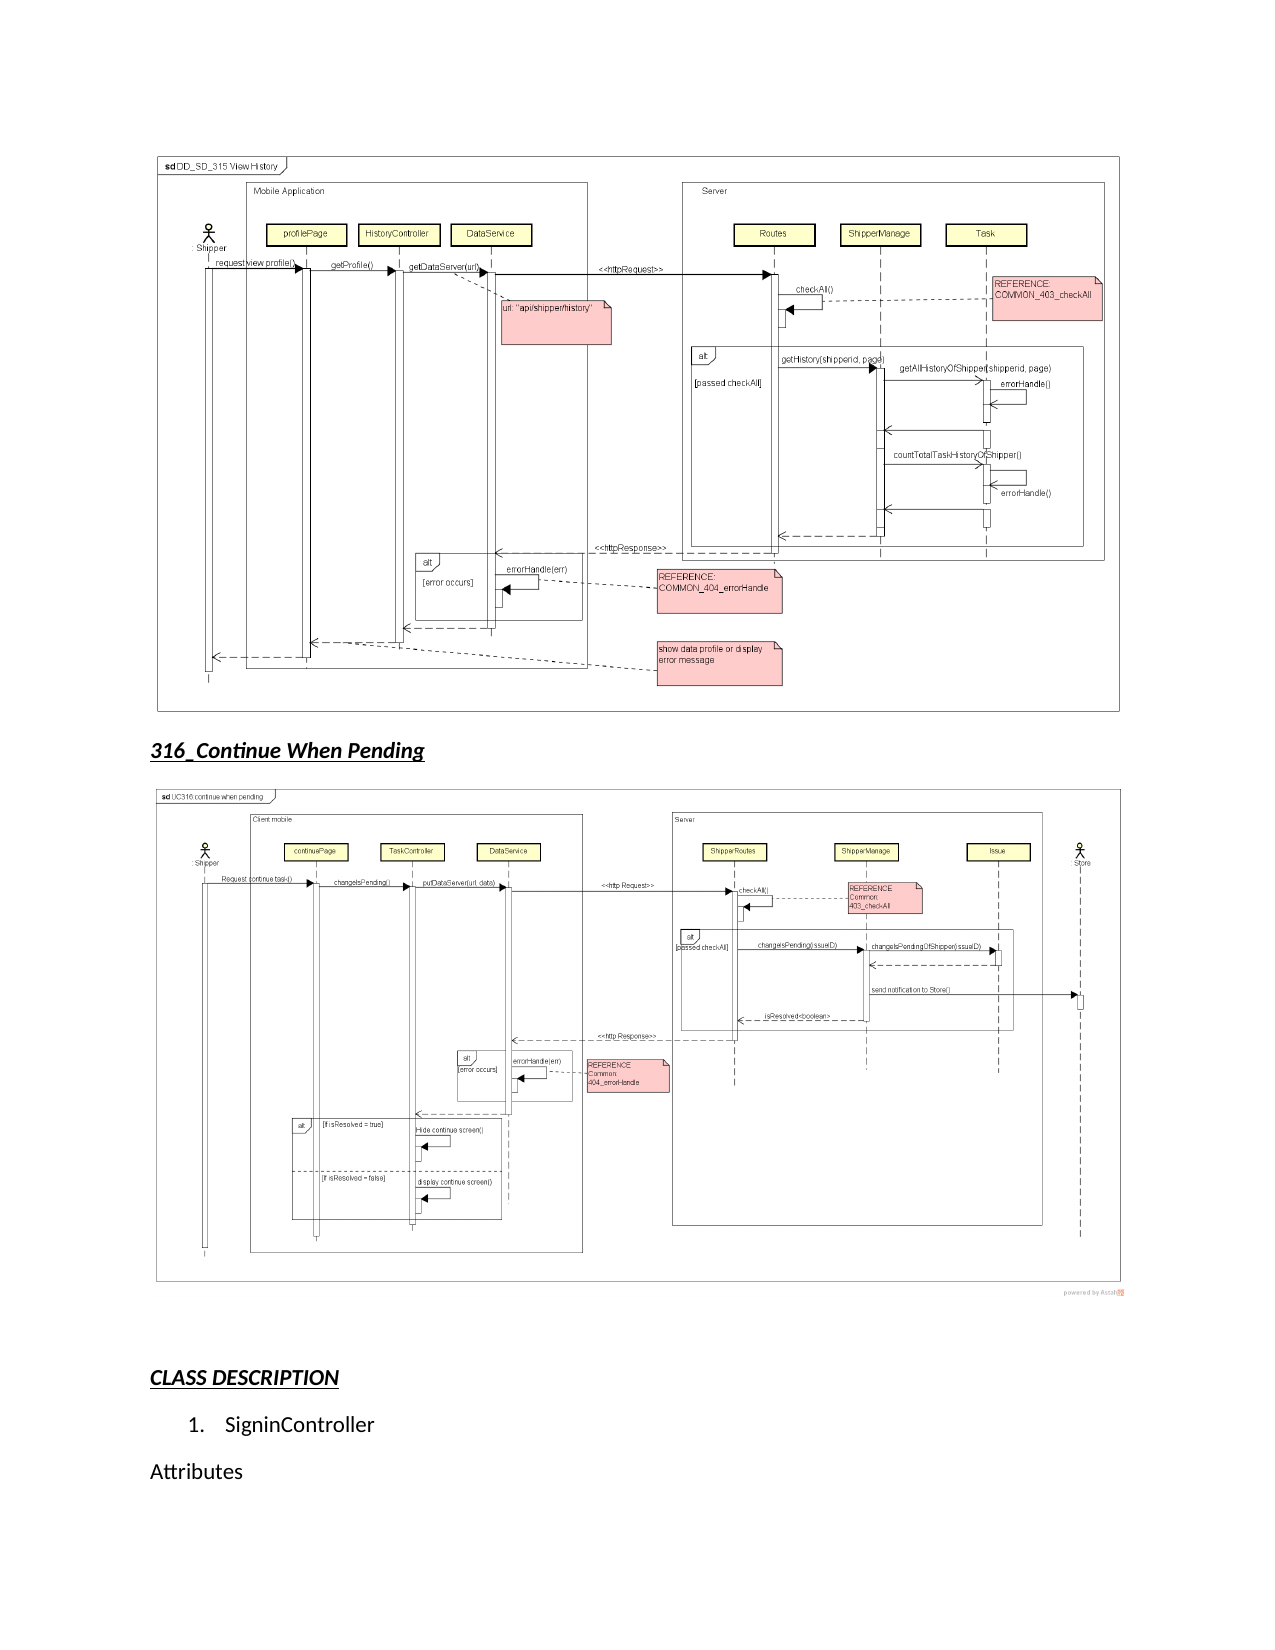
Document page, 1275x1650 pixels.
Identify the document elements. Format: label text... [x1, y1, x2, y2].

text CLASS DESCRIPTION [150, 1363, 1125, 1392]
picture [150, 150, 1125, 718]
text Attributes [150, 1457, 1125, 1485]
picture [150, 783, 1125, 1298]
text 316_Continue When Pending [150, 737, 1125, 764]
list SigninController [187, 1410, 1125, 1438]
